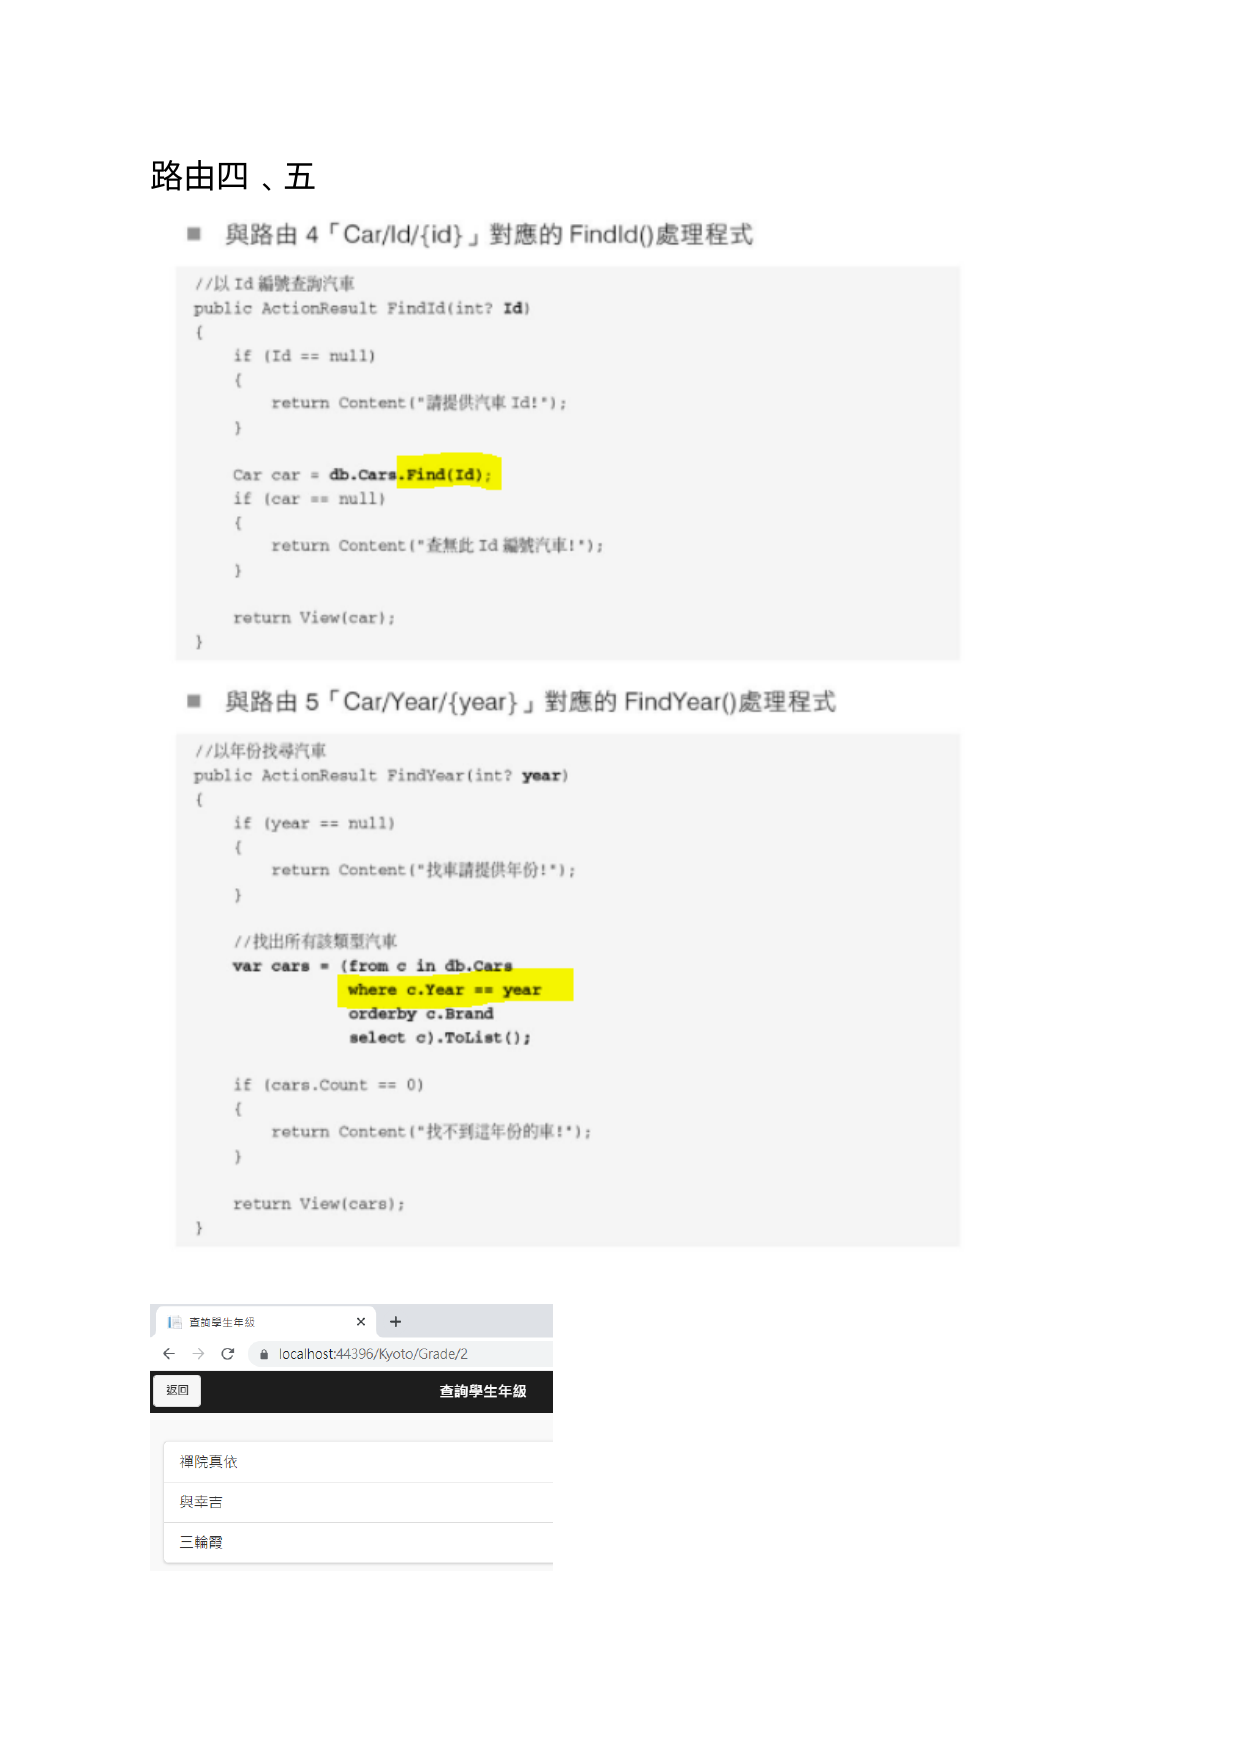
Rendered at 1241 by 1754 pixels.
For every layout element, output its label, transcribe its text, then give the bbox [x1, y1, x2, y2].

picture [150, 1304, 553, 1571]
picture [150, 198, 982, 1292]
